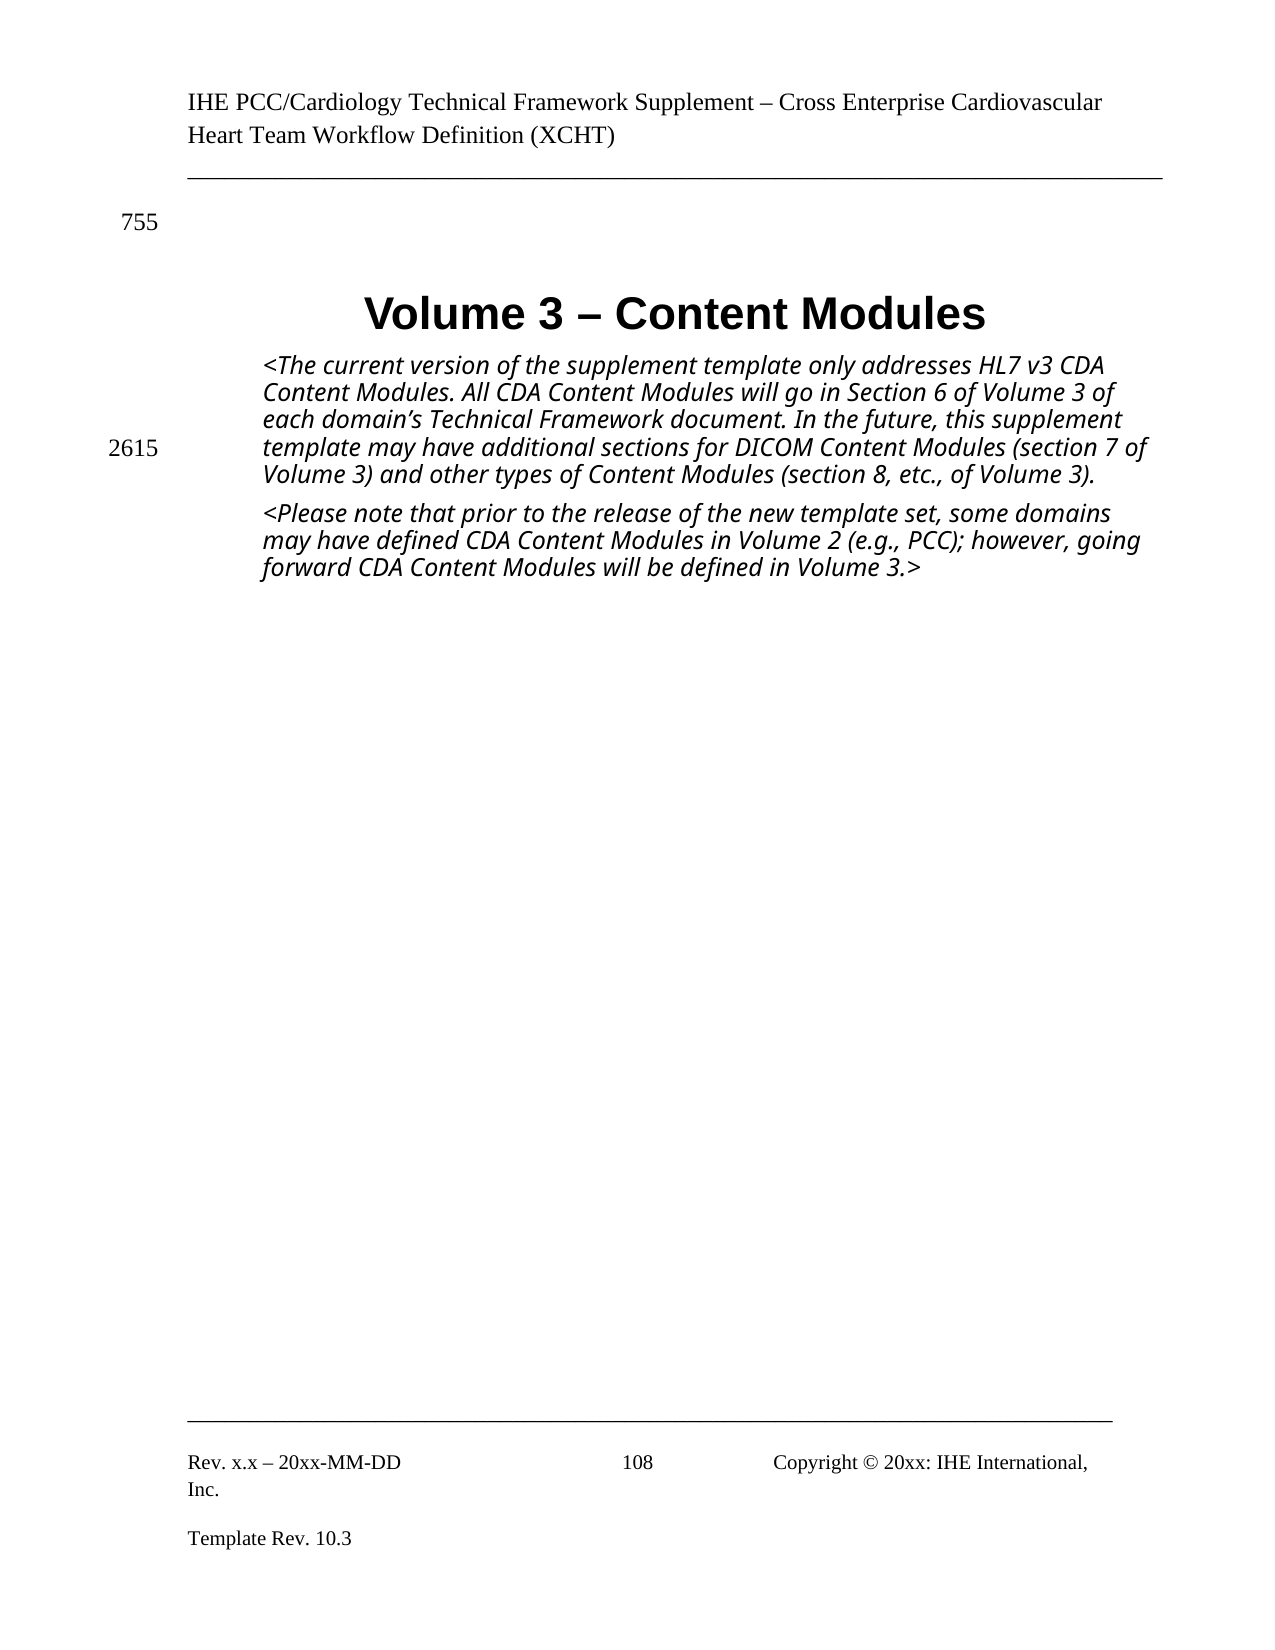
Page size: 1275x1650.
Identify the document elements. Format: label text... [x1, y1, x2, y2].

title Volume 3 – Content Modules [187, 286, 1162, 339]
text <The current version of the supplement template only addresses HL7 v3 CDA Content Modules. All CDA Content Modules will go in Section 6 of Volume 3 of each domain’s Technical Framework document. In the future, this supplement template may have additional sections for DICOM Content Modules (section 7 of Volume 3) and other types of Content Modules (section 8, etc., of Volume 3). [262, 353, 1162, 488]
text <Please note that prior to the release of the new template set, some domains may have defined CDA Content Modules in Volume 2 (e.g., PCC); however, going forward CDA Content Modules will be defined in Volume 3.> [262, 501, 1162, 582]
